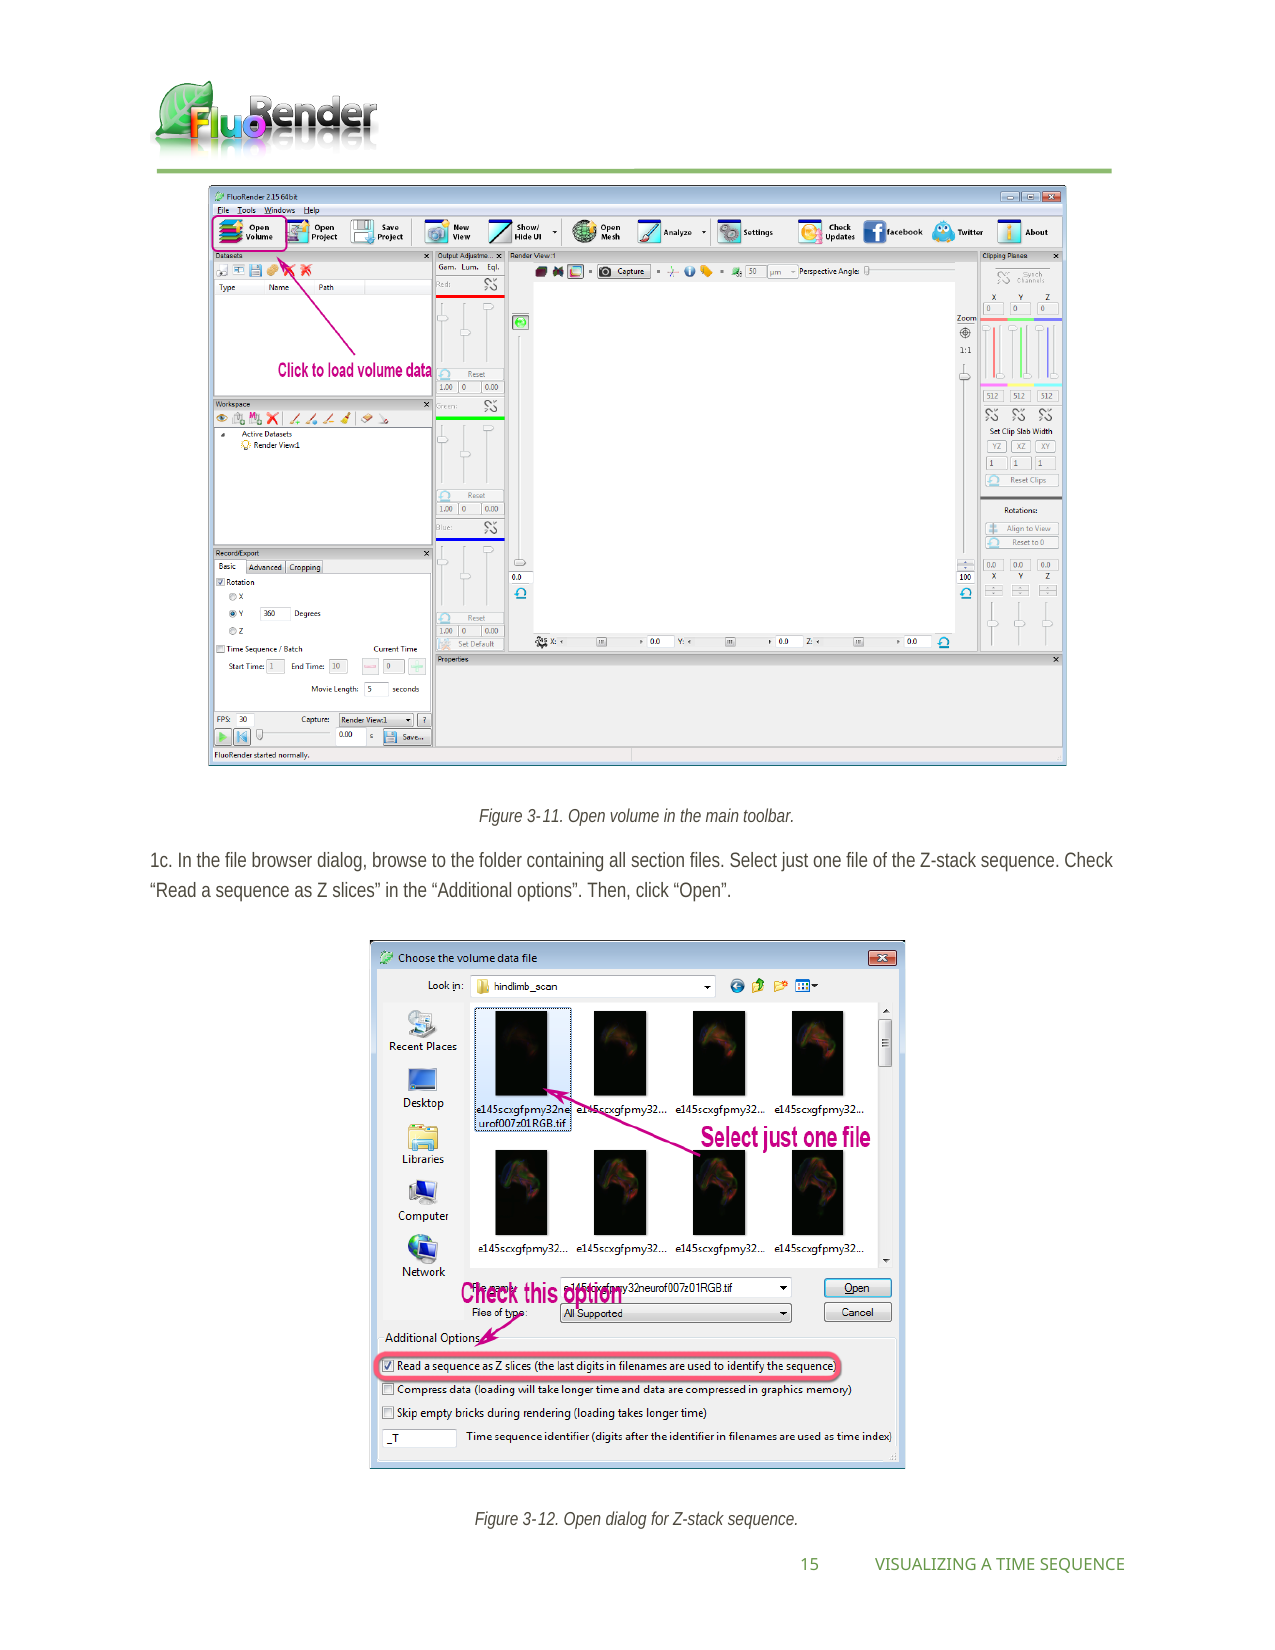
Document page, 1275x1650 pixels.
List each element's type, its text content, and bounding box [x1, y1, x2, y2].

text Figure -. Open dialog for Z-stack sequence. [150, 1508, 1125, 1529]
text Figure -. Open volume in the main toolbar. [150, 805, 1125, 827]
picture [369, 940, 906, 1469]
picture [208, 185, 1067, 766]
text 1c. In the file browser dialog, browse to the folder containing all section files. Select just one file of the Z-stack sequence. Check “Read a sequence as Z slices” in the “Additional options”. Then, click “Open”. [150, 848, 1125, 901]
picture [150, 75, 379, 162]
